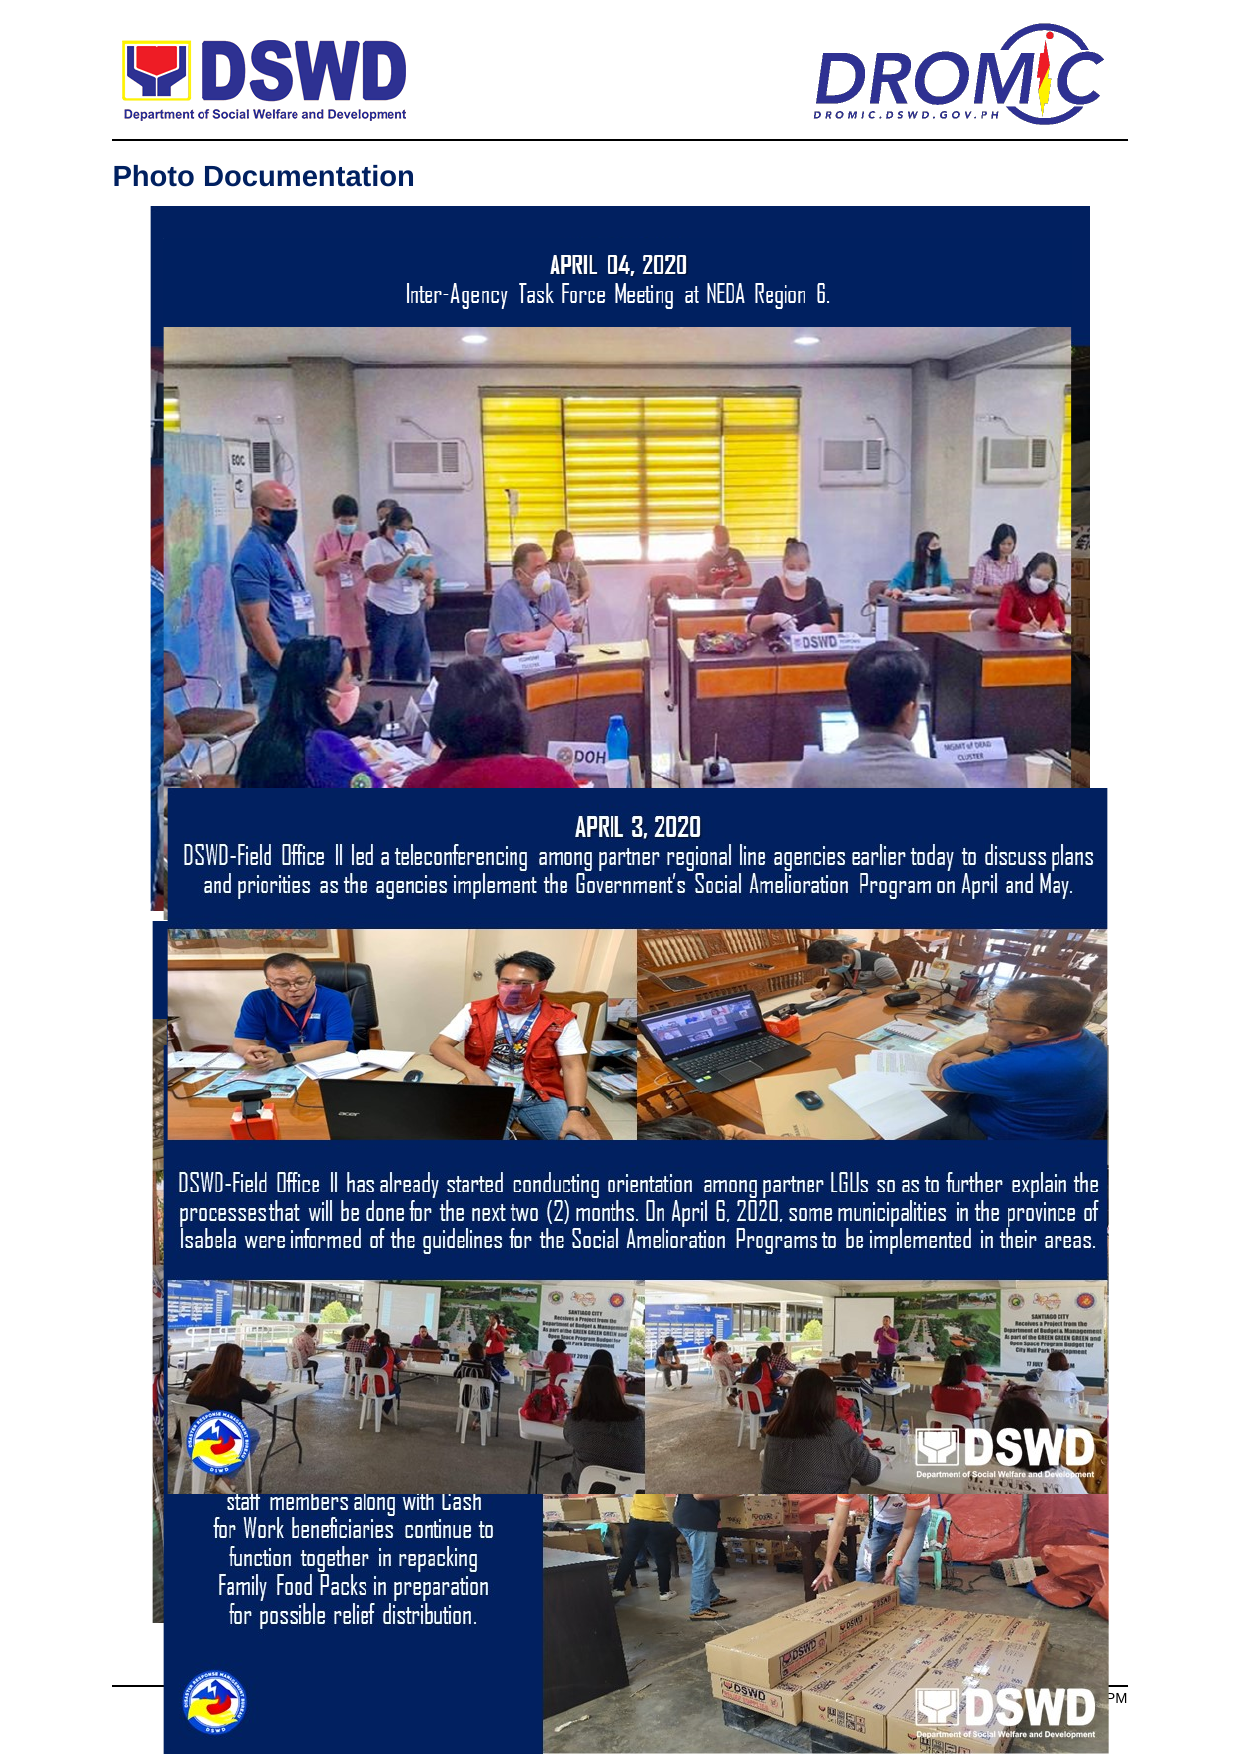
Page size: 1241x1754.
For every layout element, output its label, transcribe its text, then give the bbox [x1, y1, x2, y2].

text Photo Documentation [112, 159, 1128, 192]
picture [781, 23, 1133, 125]
picture [150, 206, 1109, 1754]
picture [112, 37, 417, 125]
